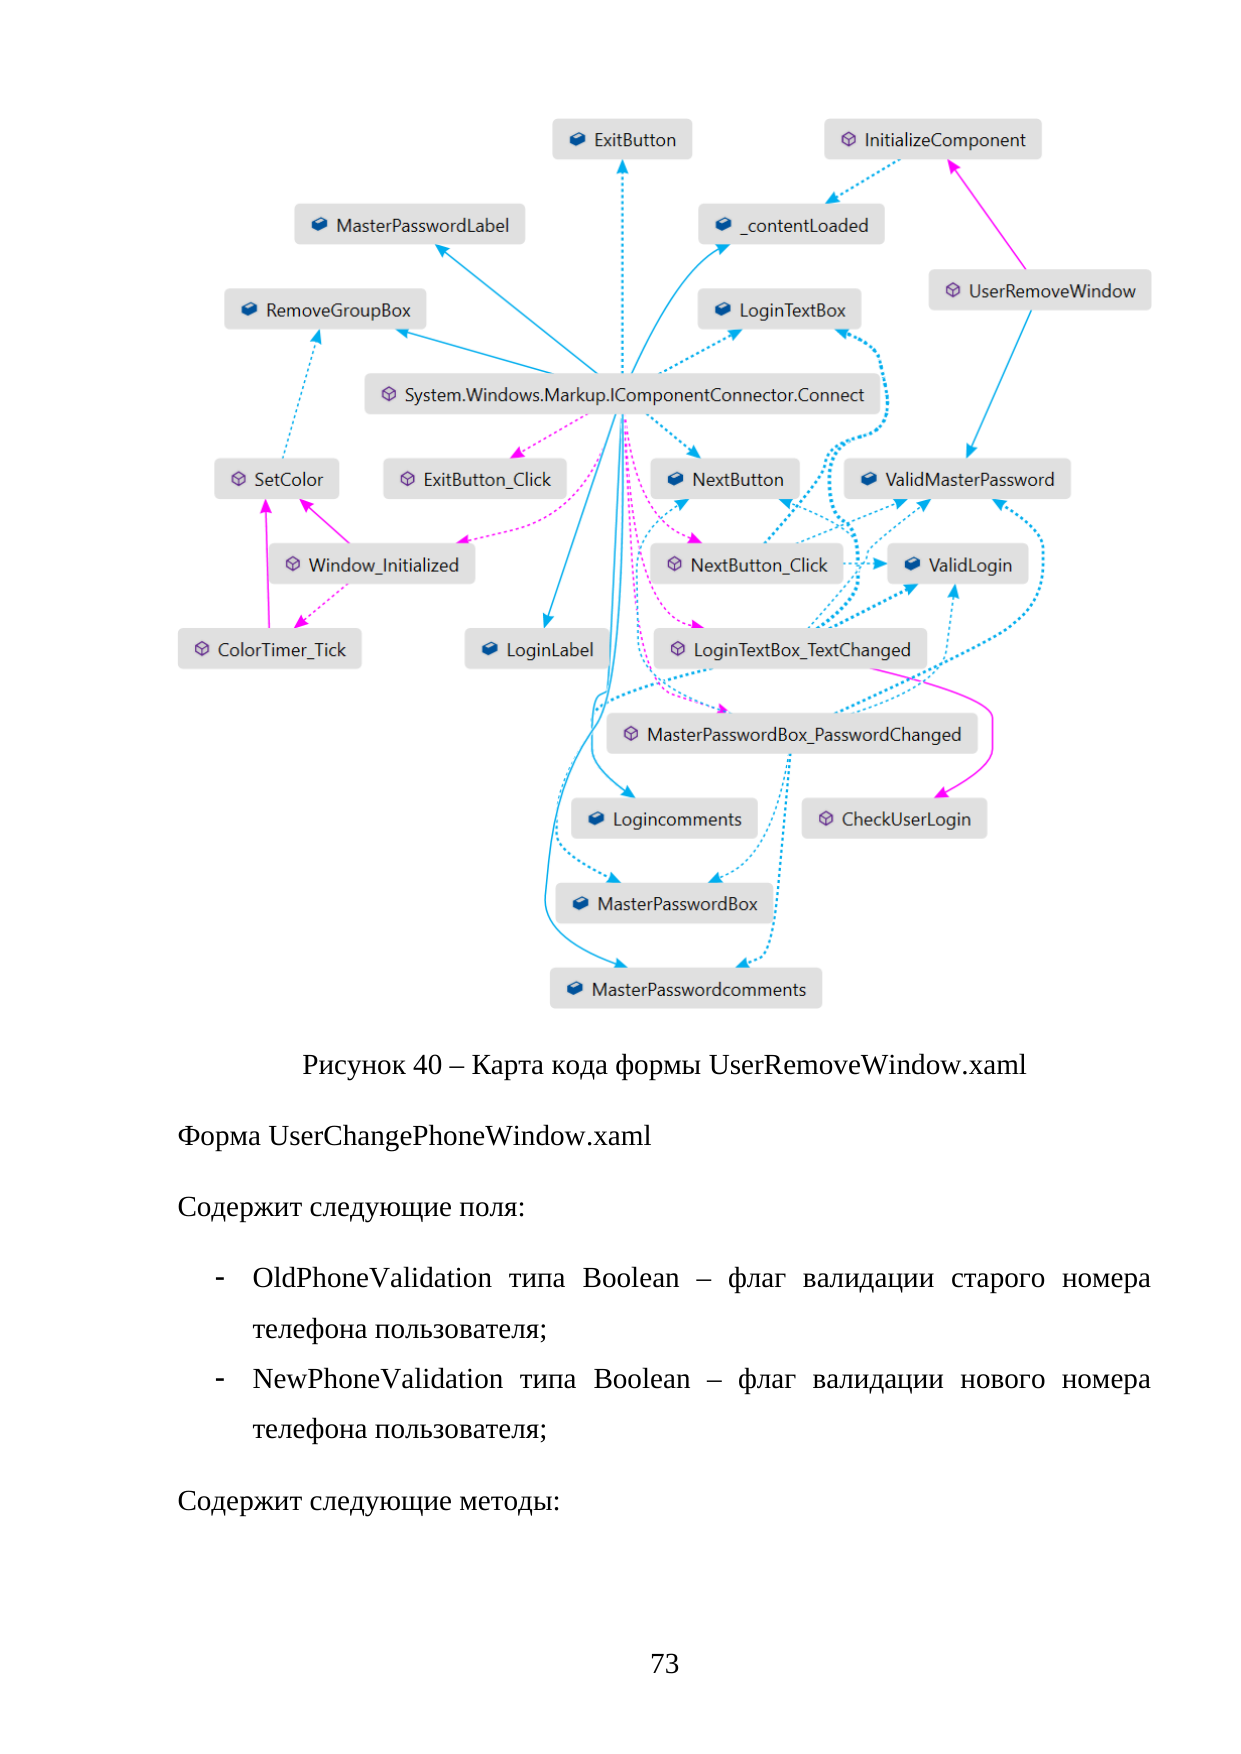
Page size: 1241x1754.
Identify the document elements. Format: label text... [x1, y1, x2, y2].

list NewPhoneValidation типа Boolean – флаг валидации нового номера телефона пользователя; [215, 1361, 1152, 1445]
list OldPhoneValidation типа Boolean – флаг валидации старого номера телефона пользователя; [215, 1260, 1152, 1344]
picture [177, 118, 1152, 1010]
text Содержит следующие методы: [177, 1483, 1152, 1516]
text Рисунок 40 – Карта кода формы UserRemoveWindow.xaml [177, 1047, 1152, 1080]
text Форма UserChangePhoneWindow.xaml [177, 1118, 1152, 1152]
text Содержит следующие поля: [177, 1189, 1152, 1223]
